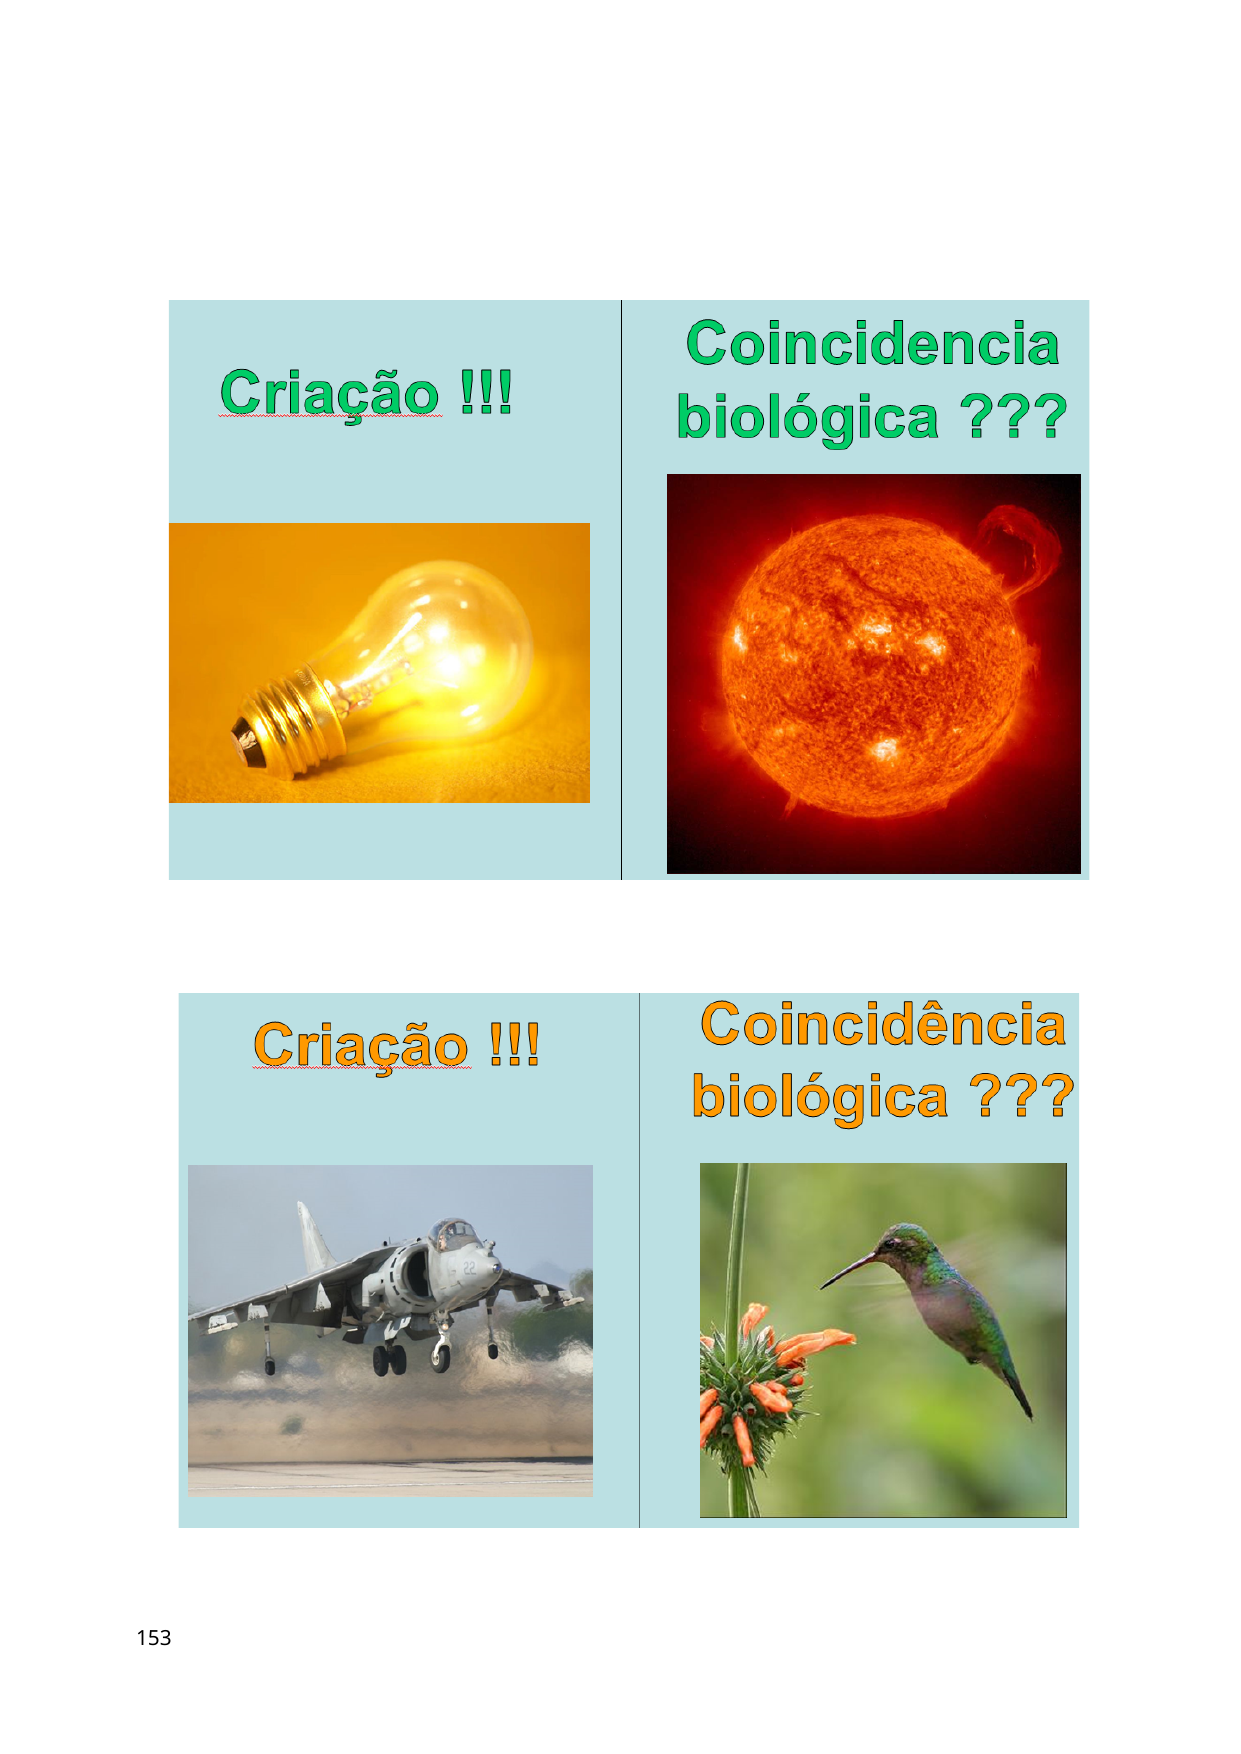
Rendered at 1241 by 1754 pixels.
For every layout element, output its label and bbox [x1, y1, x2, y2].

picture [168, 300, 1090, 880]
picture [178, 993, 1080, 1528]
